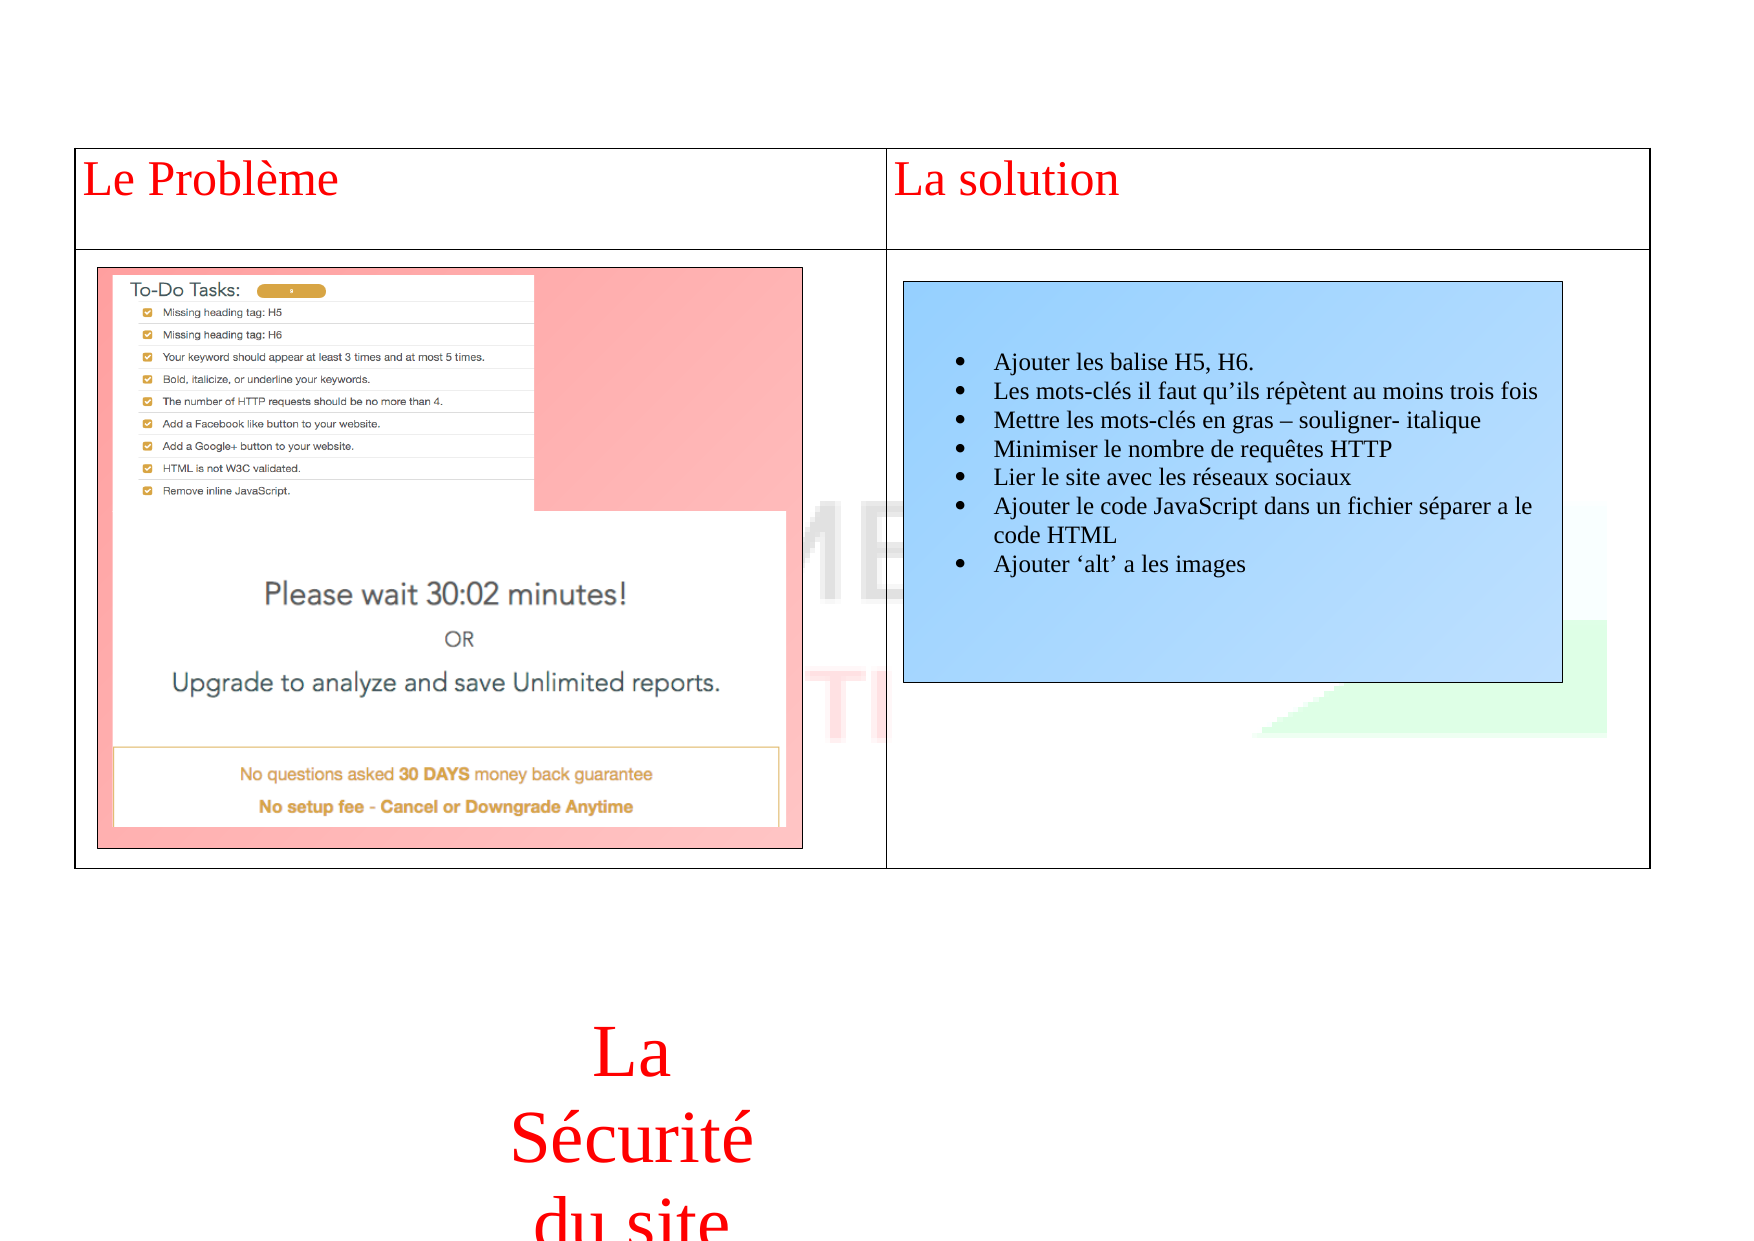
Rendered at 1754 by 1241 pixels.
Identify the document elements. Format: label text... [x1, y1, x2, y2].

table_header Le Problème [76, 149, 886, 249]
table_header La solution [887, 149, 1649, 249]
table_cell [887, 250, 1649, 868]
table_cell [76, 250, 886, 868]
picture [112, 275, 787, 827]
